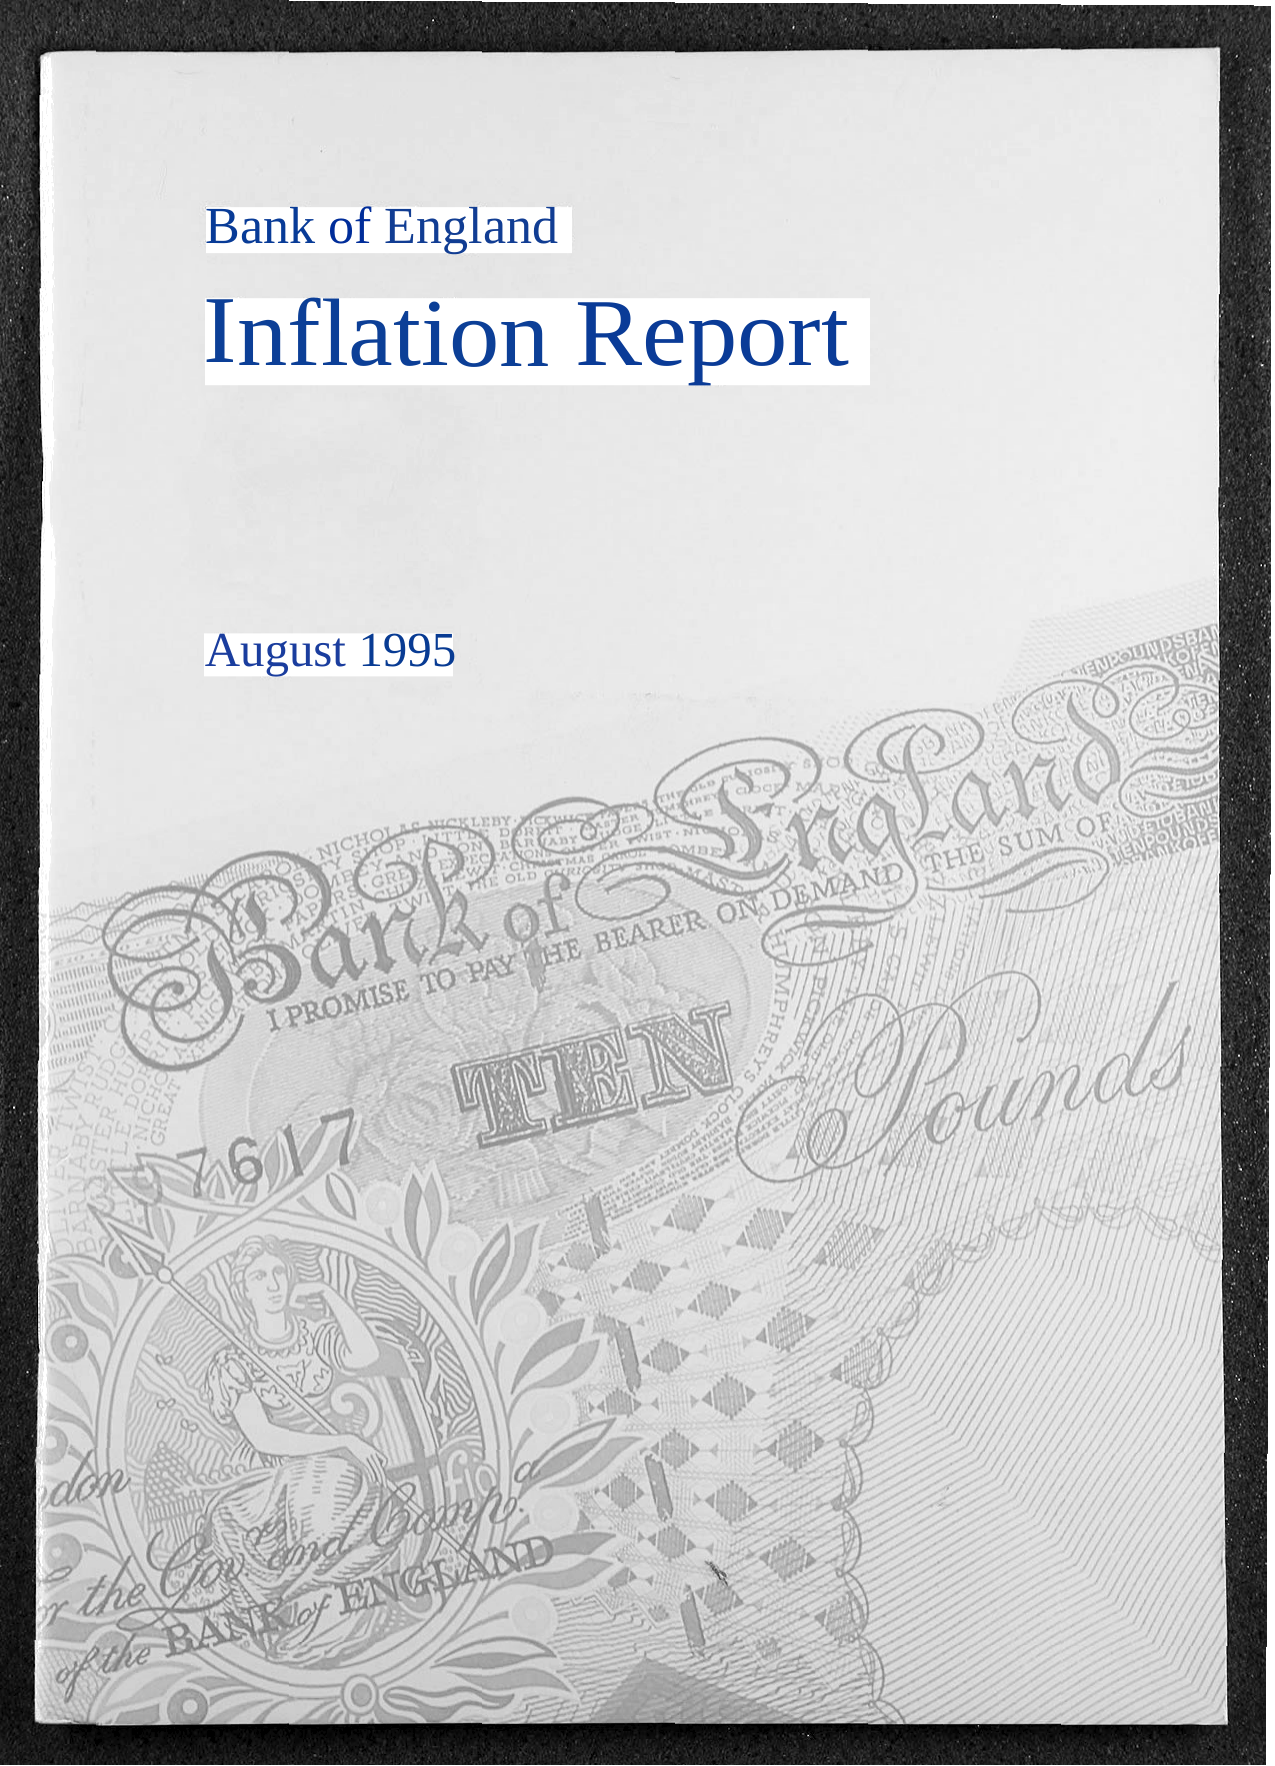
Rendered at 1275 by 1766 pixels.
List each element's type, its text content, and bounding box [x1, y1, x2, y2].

text Bank of England [205, 194, 1096, 254]
title Inflation Report [203, 273, 1096, 387]
picture [0, 0, 1271, 1765]
text August 1995 [204, 621, 1096, 677]
